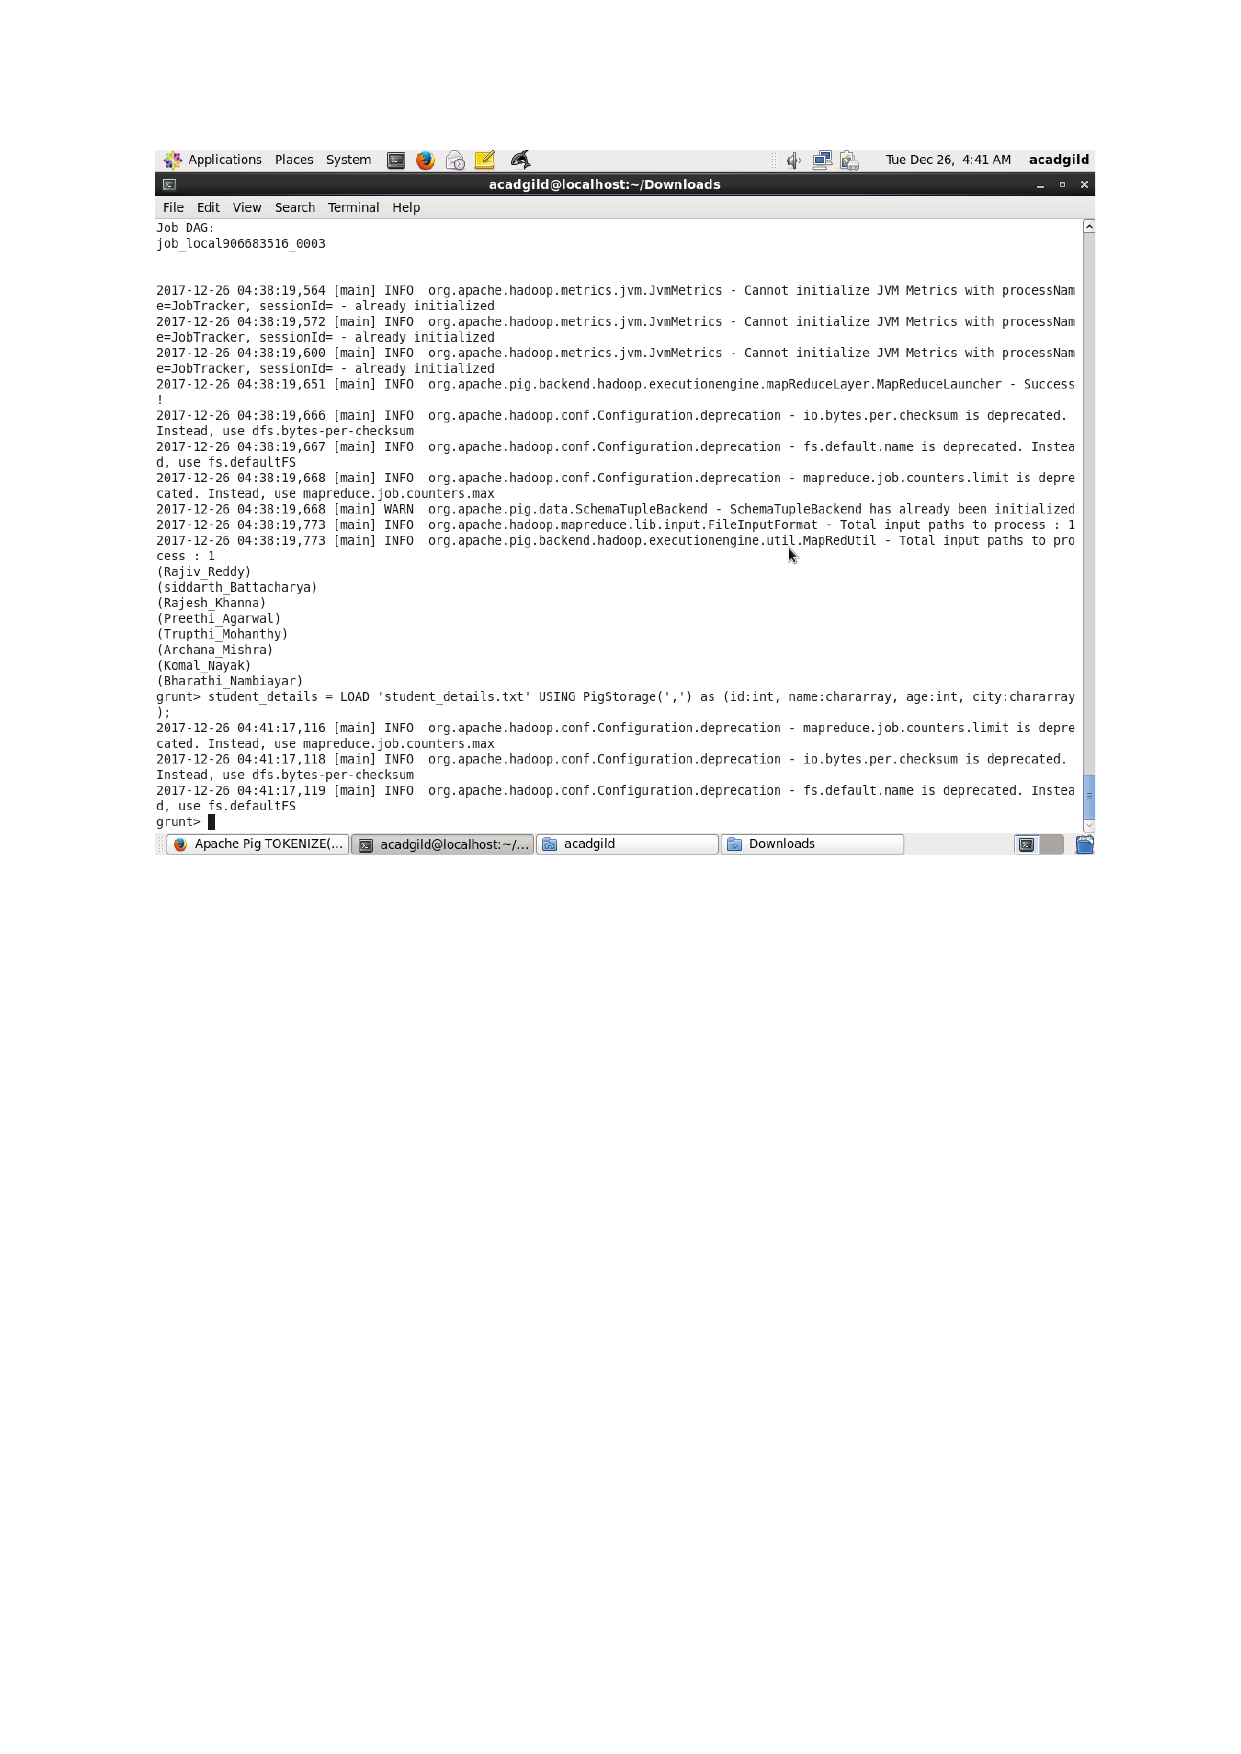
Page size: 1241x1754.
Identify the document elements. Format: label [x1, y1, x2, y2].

picture [155, 150, 1096, 855]
